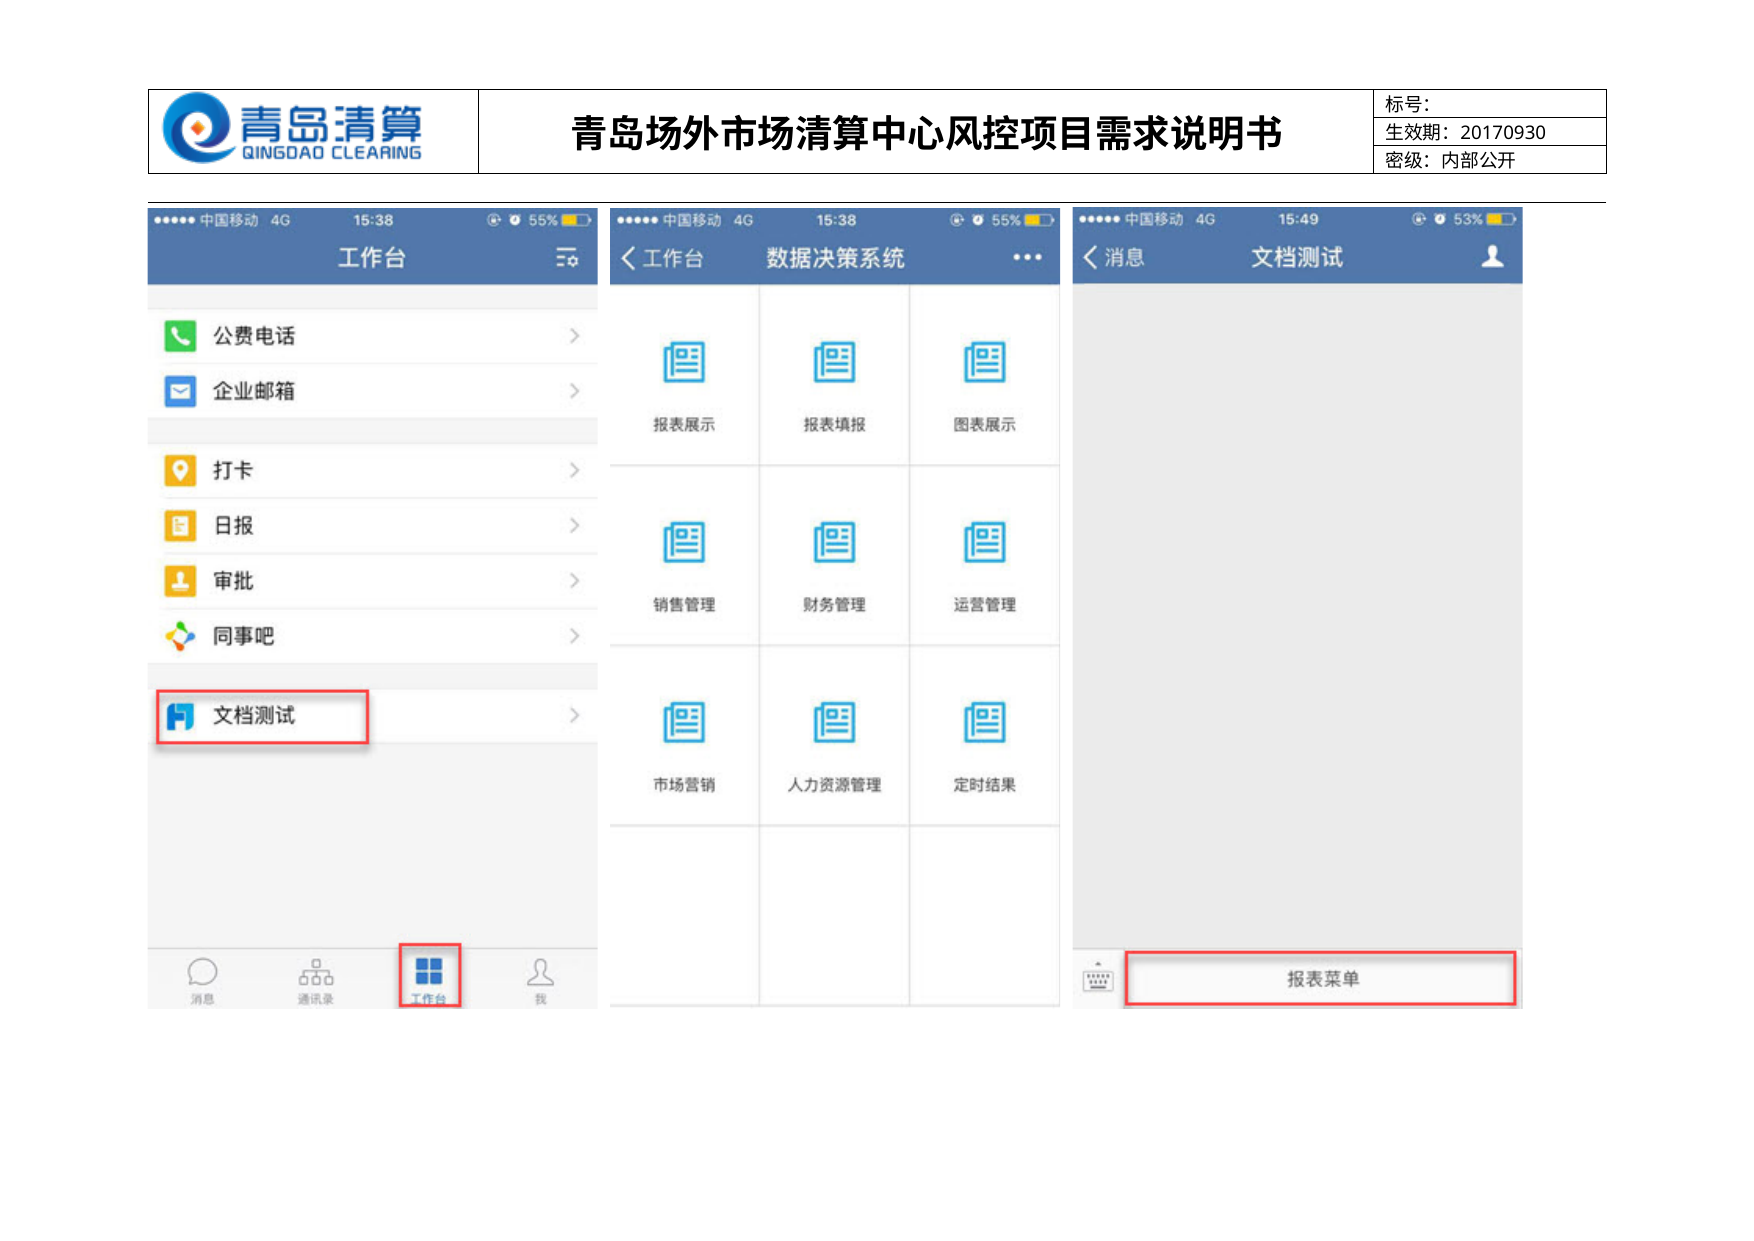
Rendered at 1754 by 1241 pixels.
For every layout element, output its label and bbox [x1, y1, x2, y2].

picture [1072, 207, 1523, 1009]
picture [610, 208, 1061, 1009]
picture [159, 89, 422, 164]
picture [147, 208, 598, 1009]
